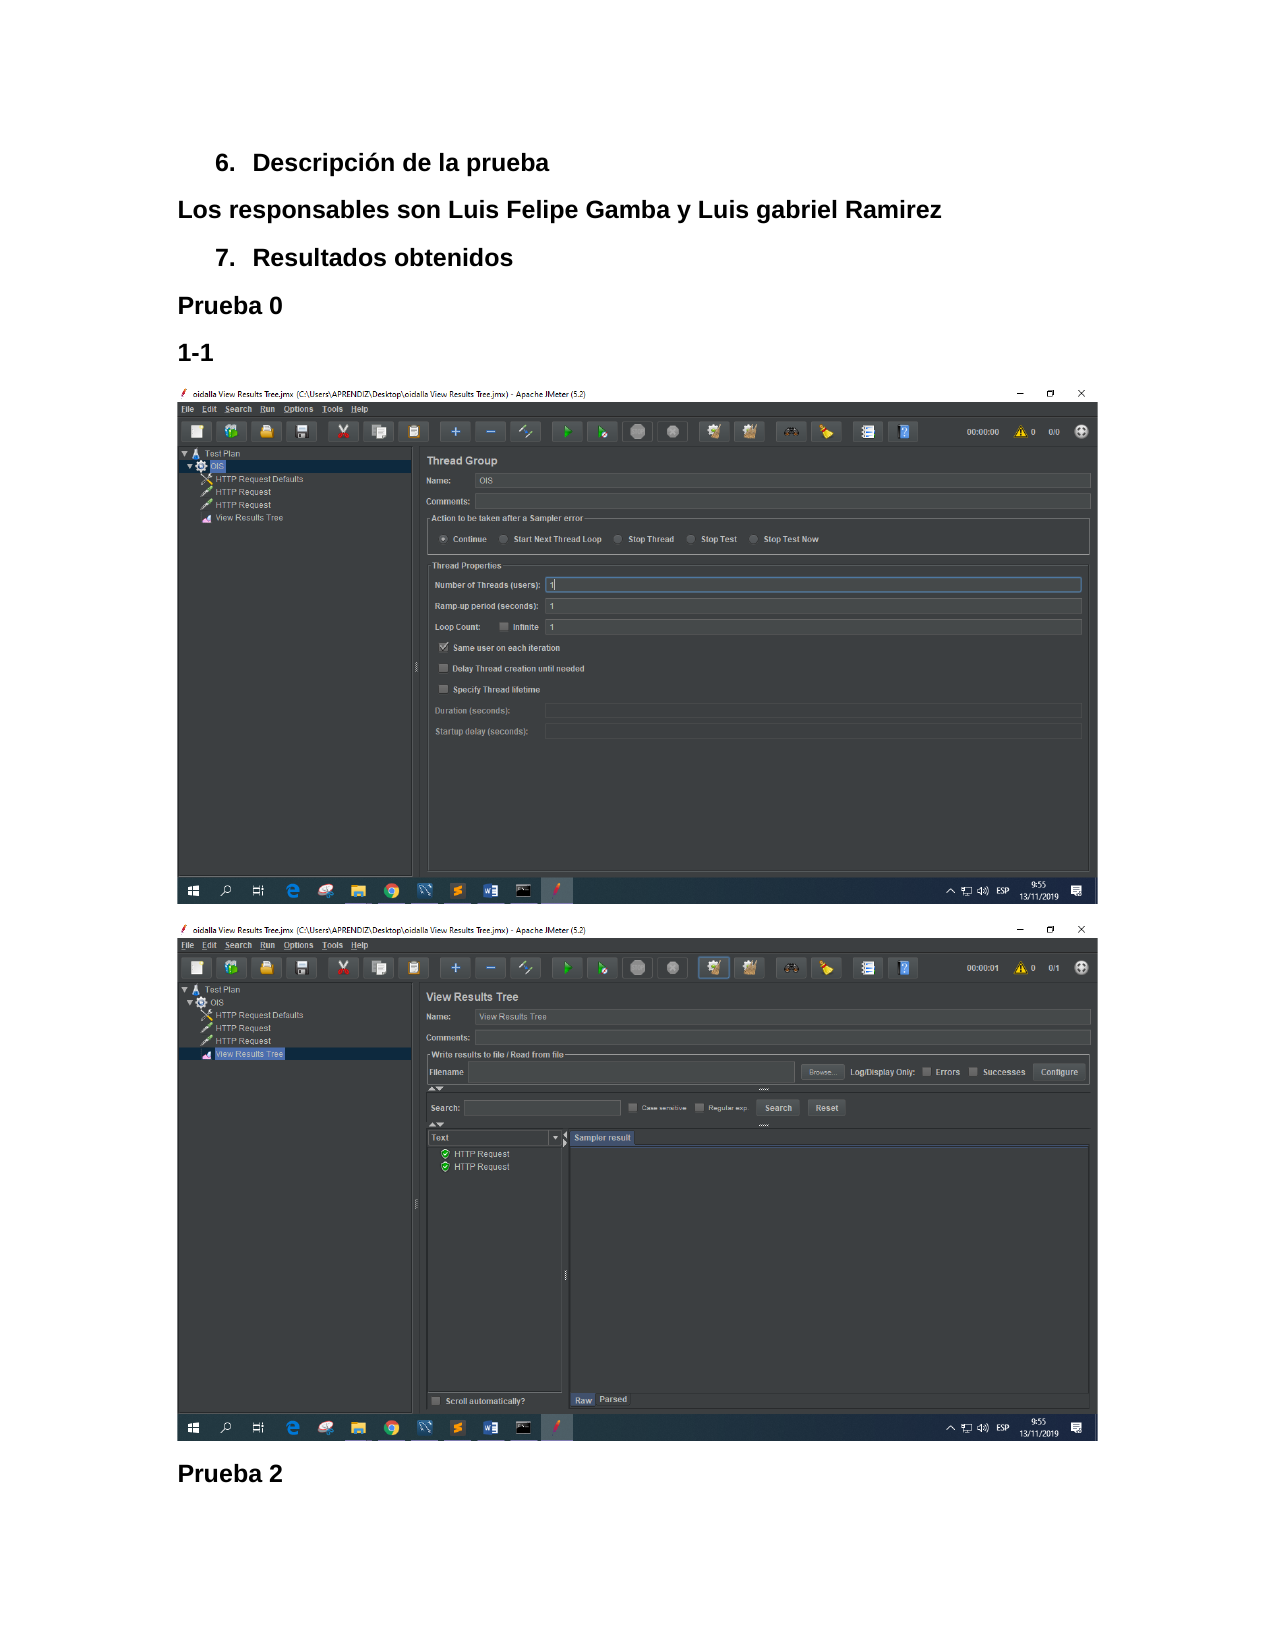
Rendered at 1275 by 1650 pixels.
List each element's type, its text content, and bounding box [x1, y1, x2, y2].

text Prueba 2 [177, 1459, 1098, 1488]
text 1-1 [177, 338, 1098, 367]
list Resultados obtenidos [215, 243, 1098, 272]
picture [177, 386, 1098, 904]
text Los responsables son Luis Felipe Gamba y Luis gabriel Ramirez [177, 195, 1098, 224]
text Prueba 0 [177, 291, 1098, 319]
list Descripción de la prueba [215, 148, 1098, 176]
picture [177, 922, 1098, 1441]
